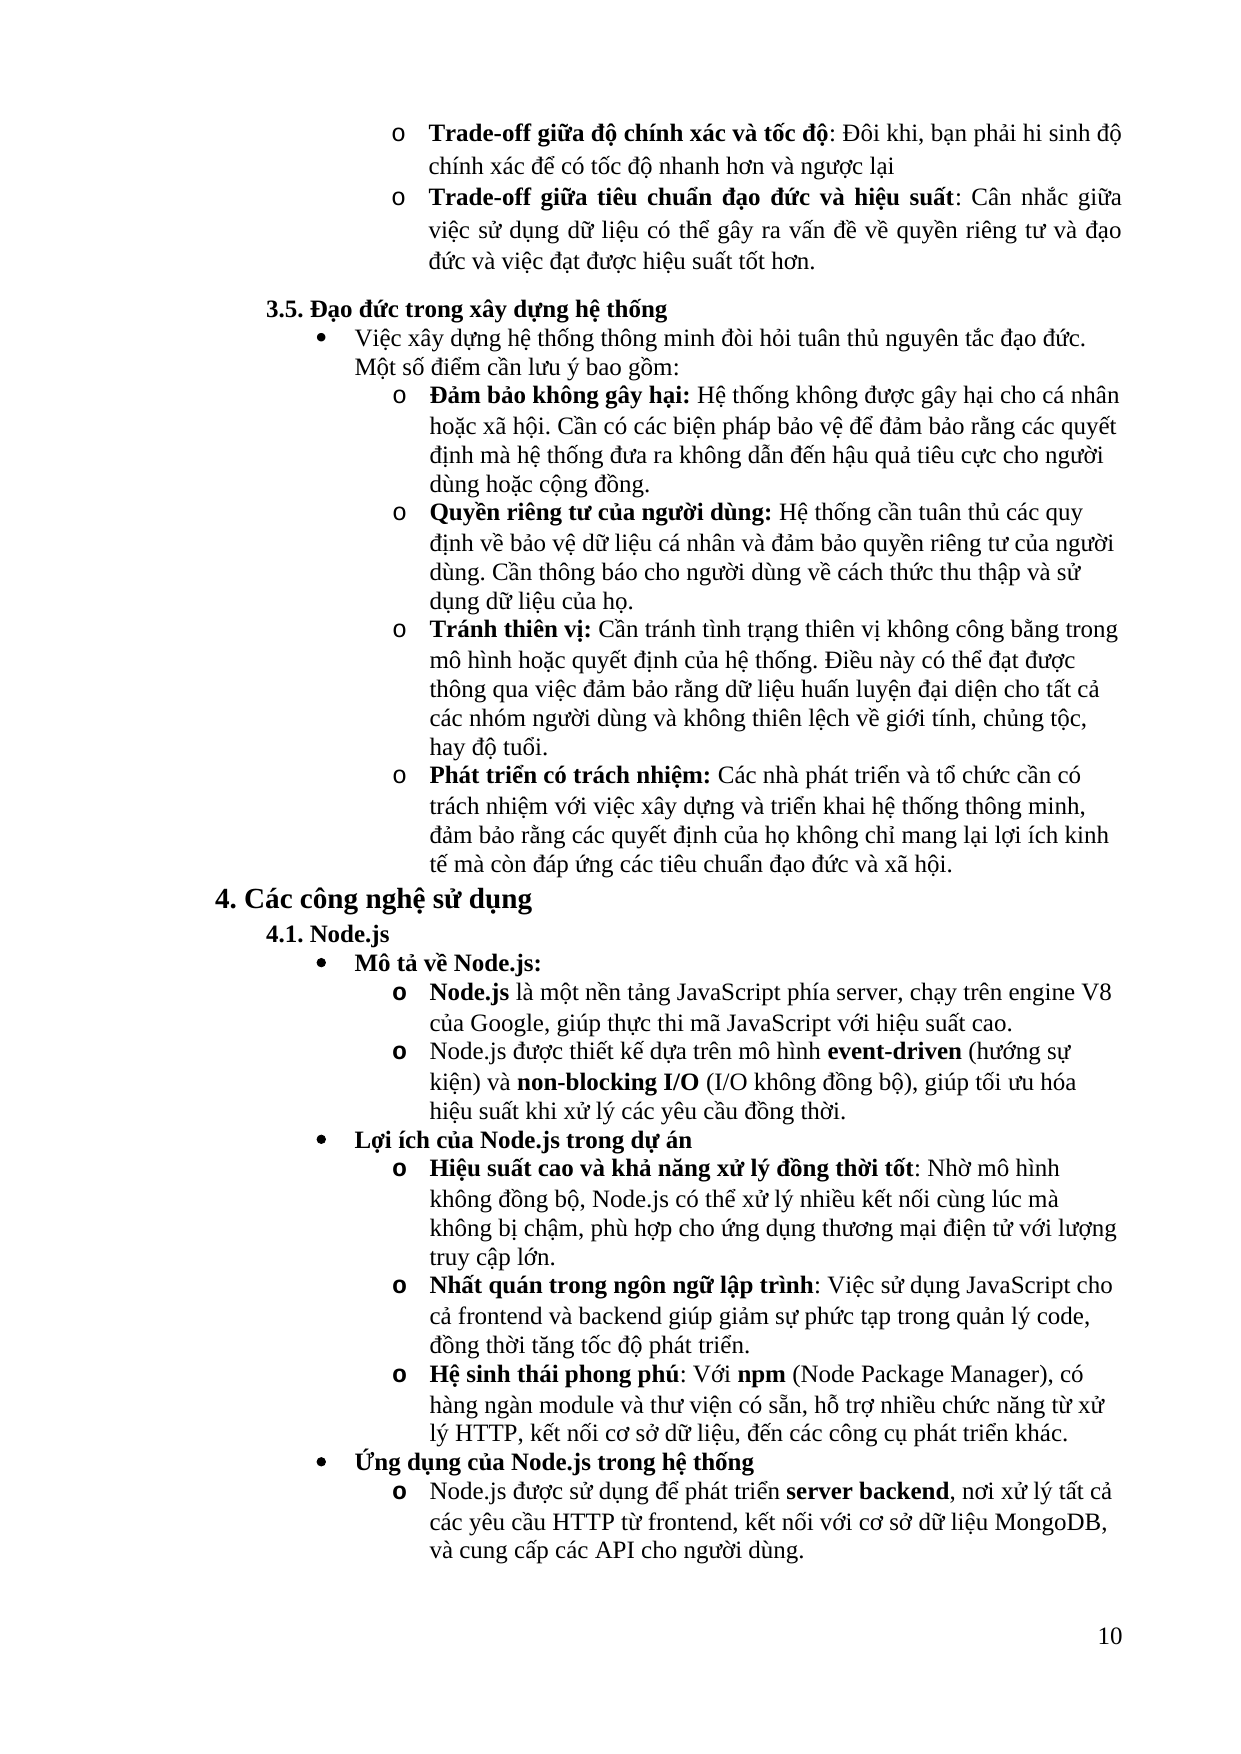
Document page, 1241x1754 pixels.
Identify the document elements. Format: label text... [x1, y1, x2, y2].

list Quyền riêng tư của người dùng: Hệ thống cần tuân thủ các quy định về bảo vệ dữ liệu cá nhân và đảm bảo quyền riêng tư của người dùng. Cần thông báo cho người dùng về cách thức thu thập và sử dụng dữ liệu của họ. [392, 497, 1122, 614]
list Phát triển có trách nhiệm: Các nhà phát triển và tổ chức cần có trách nhiệm với việc xây dựng và triển khai hệ thống thông minh, đảm bảo rằng các quyết định của họ không chỉ mang lại lợi ích kinh tế mà còn đáp ứng các tiêu chuẩn đạo đức và xã hội. [392, 760, 1122, 877]
list Node.js được sử dụng để phát triển server backend, nơi xử lý tất cả các yêu cầu HTTP từ frontend, kết nối với cơ sở dữ liệu MongoDB, và cung cấp các API cho người dùng. [392, 1476, 1122, 1564]
list Node.js được thiết kế dựa trên mô hình event-driven (hướng sự kiện) và non-blocking I/O (I/O không đồng bộ), giúp tối ưu hóa hiệu suất khi xử lý các yêu cầu đồng thời. [392, 1036, 1122, 1125]
list Đảm bảo không gây hại: Hệ thống không được gây hại cho cá nhân hoặc xã hội. Cần có các biện pháp bảo vệ để đảm bảo rằng các quyết định mà hệ thống đưa ra không dẫn đến hậu quả tiêu cực cho người dùng hoặc cộng đồng. [392, 380, 1122, 497]
subtitle 4.1. Node.js [266, 919, 1122, 948]
list Hệ sinh thái phong phú: Với npm (Node Package Manager), có hàng ngàn module và thư viện có sẵn, hỗ trợ nhiều chức năng từ xử lý HTTP, kết nối cơ sở dữ liệu, đến các công cụ phát triển khác. [392, 1359, 1122, 1447]
subtitle 3.5. Đạo đức trong xây dựng hệ thống [266, 294, 1122, 323]
list Hiệu suất cao và khả năng xử lý đồng thời tốt: Nhờ mô hình không đồng bộ, Node.js có thể xử lý nhiều kết nối cùng lúc mà không bị chậm, phù hợp cho ứng dụng thương mại điện tử với lượng truy cập lớn. [392, 1153, 1122, 1271]
subtitle 4. Các công nghệ sử dụng [215, 882, 1122, 915]
list Trade-off giữa độ chính xác và tốc độ: Đôi khi, bạn phải hi sinh độ chính xác để có tốc độ nhanh hơn và ngược lại [391, 118, 1122, 180]
list Lợi ích của Node.js trong dự án [317, 1125, 1122, 1153]
list Trade-off giữa tiêu chuẩn đạo đức và hiệu suất: Cân nhắc giữa việc sử dụng dữ liệu có thể gây ra vấn đề về quyền riêng tư và đạo đức và việc đạt được hiệu suất tốt hơn. [391, 182, 1122, 275]
list Mô tả về Node.js: [317, 948, 1122, 977]
list Việc xây dựng hệ thống thông minh đòi hỏi tuân thủ nguyên tắc đạo đức. Một số điểm cần lưu ý bao gồm: [317, 323, 1122, 380]
list Node.js là một nền tảng JavaScript phía server, chạy trên engine V8 của Google, giúp thực thi mã JavaScript với hiệu suất cao. [392, 977, 1122, 1036]
list Tránh thiên vị: Cần tránh tình trạng thiên vị không công bằng trong mô hình hoặc quyết định của hệ thống. Điều này có thể đạt được thông qua việc đảm bảo rằng dữ liệu huấn luyện đại diện cho tất cả các nhóm người dùng và không thiên lệch về giới tính, chủng tộc, hay độ tuổi. [392, 614, 1122, 760]
list Ứng dụng của Node.js trong hệ thống [317, 1447, 1122, 1476]
list Nhất quán trong ngôn ngữ lập trình: Việc sử dụng JavaScript cho cả frontend và backend giúp giảm sự phức tạp trong quản lý code, đồng thời tăng tốc độ phát triển. [392, 1271, 1122, 1359]
